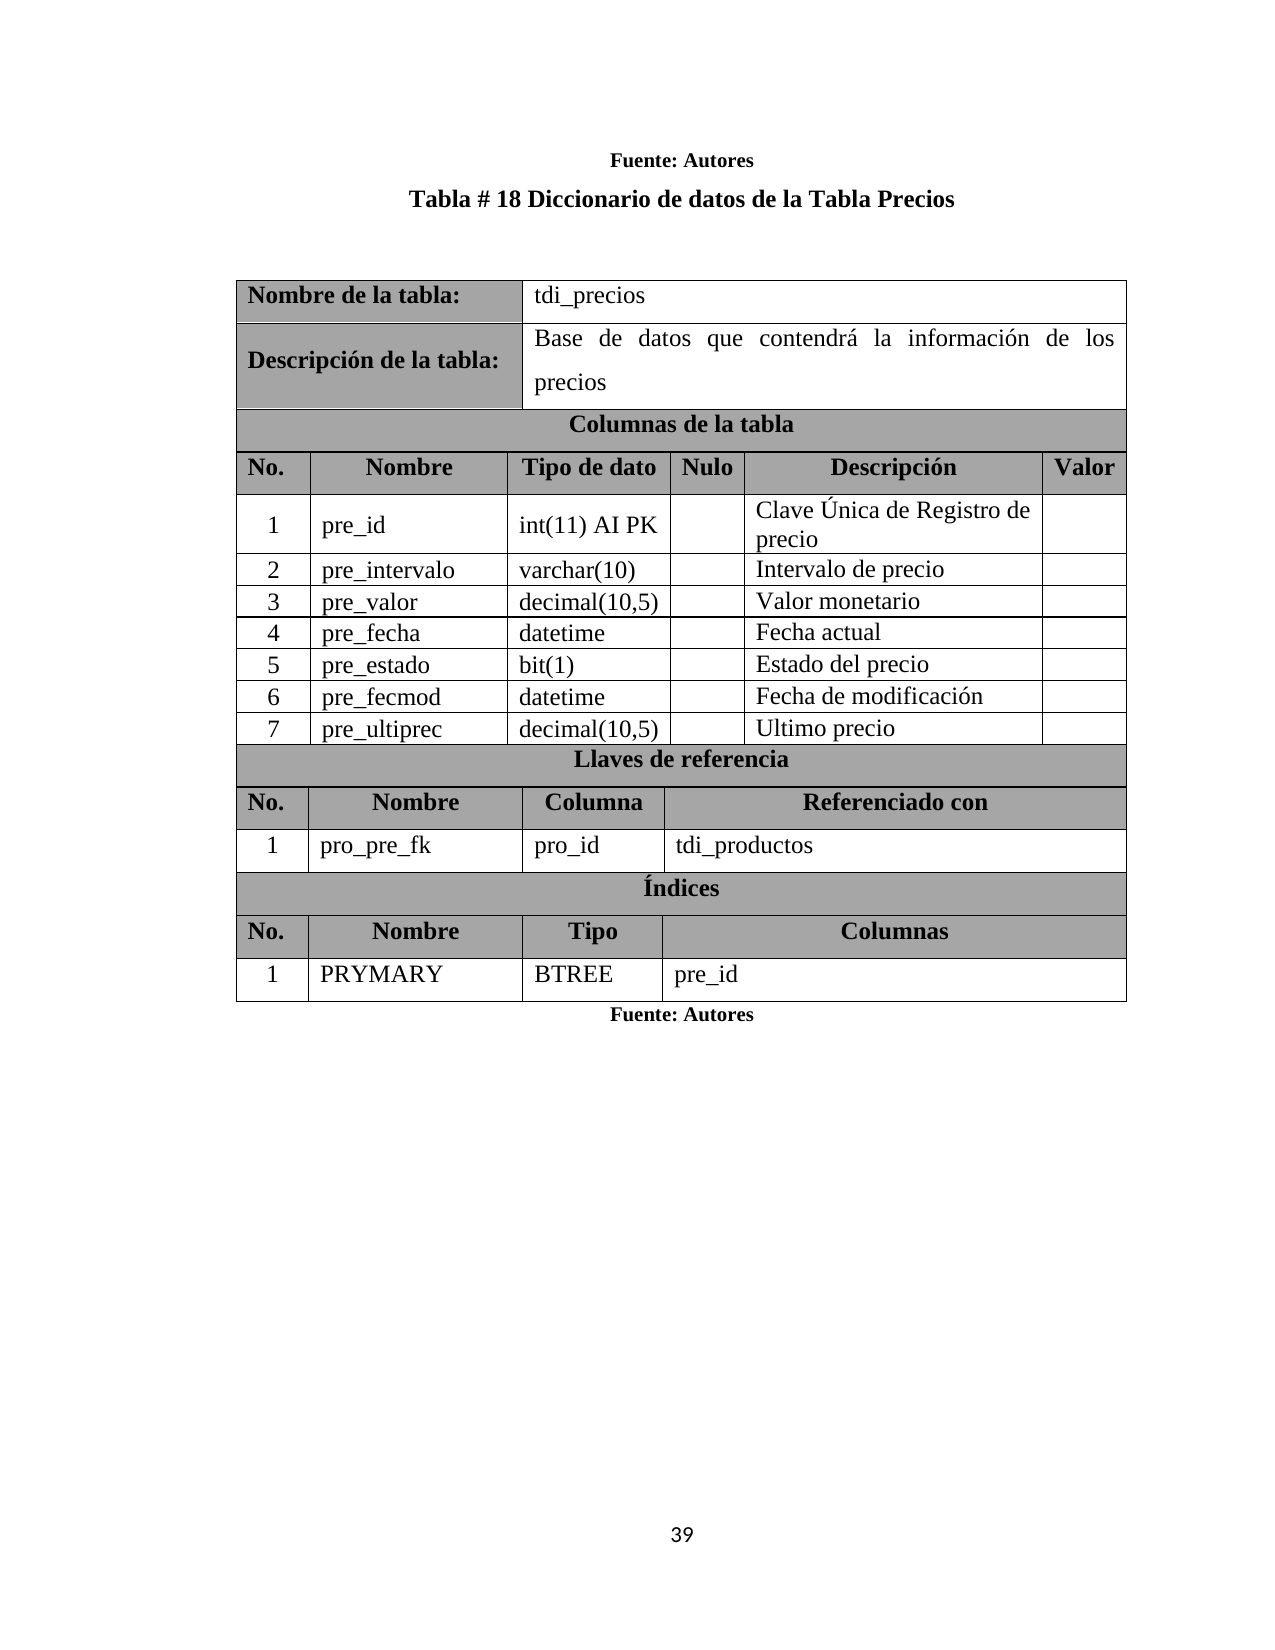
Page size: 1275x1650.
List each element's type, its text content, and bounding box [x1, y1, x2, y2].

table_cell decimal(10,5) [508, 713, 670, 743]
table_cell datetime [508, 618, 670, 648]
table_cell Columnas [663, 916, 1126, 958]
table_header tdi_precios [523, 281, 1126, 322]
table_cell Nombre [311, 453, 507, 494]
table_cell PRYMARY [309, 959, 522, 1001]
table_cell Llaves de referencia [237, 745, 1126, 786]
table_cell datetime [508, 681, 670, 712]
table_cell 6 [237, 681, 310, 712]
table_cell [1043, 713, 1126, 743]
table_cell 4 [237, 618, 310, 648]
table_cell [671, 586, 744, 616]
table_cell 2 [237, 554, 310, 585]
table_cell pro_id [523, 830, 664, 872]
table_cell pre_fecmod [311, 681, 507, 712]
table_cell [671, 554, 744, 585]
table_cell [1043, 618, 1126, 648]
table_cell [671, 495, 744, 553]
table_cell Base de datos que contendrá la información de los precios [523, 324, 1126, 408]
table_cell 1 [237, 495, 310, 553]
table_cell 1 [237, 830, 308, 872]
table_cell Fecha actual [745, 618, 1042, 648]
table_cell 3 [237, 586, 310, 616]
table_cell [671, 713, 744, 743]
text Tabla # 18 Diccionario de datos de la Tabla Precios [236, 184, 1127, 212]
table_cell Columna [523, 788, 664, 829]
table_cell Ultimo precio [745, 713, 1042, 743]
table_cell [671, 649, 744, 680]
table_cell Nombre [309, 788, 522, 829]
table_cell Descripción [745, 453, 1042, 494]
table_cell Tipo de dato [508, 453, 670, 494]
table_cell No. [237, 453, 310, 494]
table_cell Intervalo de precio [745, 554, 1042, 585]
table_cell Nombre [309, 916, 522, 958]
table_cell Valor [1043, 453, 1126, 494]
table_cell [671, 681, 744, 712]
table_cell [1043, 586, 1126, 616]
table_cell pre_id [311, 495, 507, 553]
table_cell Fecha de modificación [745, 681, 1042, 712]
table_cell [1043, 681, 1126, 712]
table_cell 7 [237, 713, 310, 743]
table_cell tdi_productos [665, 830, 1126, 872]
table_cell [671, 618, 744, 648]
table_cell No. [237, 788, 308, 829]
table_cell pre_fecha [311, 618, 507, 648]
table_cell varchar(10) [508, 554, 670, 585]
table_cell Tipo [523, 916, 662, 958]
table_cell pre_estado [311, 649, 507, 680]
table_cell 1 [237, 959, 308, 1001]
table_cell Columnas de la tabla [237, 410, 1126, 451]
table_cell Referenciado con [665, 788, 1126, 829]
text Fuente: Autores [236, 1002, 1127, 1026]
table_cell pre_intervalo [311, 554, 507, 585]
table_cell bit(1) [508, 649, 670, 680]
table_cell pre_valor [311, 586, 507, 616]
table_cell Clave Única de Registro de precio [745, 495, 1042, 553]
table_cell pre_ultiprec [311, 713, 507, 743]
table_cell Estado del precio [745, 649, 1042, 680]
text Fuente: Autores [236, 148, 1127, 172]
table_cell No. [237, 916, 308, 958]
table_cell pro_pre_fk [309, 830, 522, 872]
table_cell decimal(10,5) [508, 586, 670, 616]
table_cell [1043, 554, 1126, 585]
table_cell [1043, 495, 1126, 553]
table_cell BTREE [523, 959, 662, 1001]
table_cell Nulo [671, 453, 744, 494]
table_cell pre_id [663, 959, 1126, 1001]
table_cell [1043, 649, 1126, 680]
table_header Nombre de la tabla: [237, 281, 522, 322]
table_cell Valor monetario [745, 586, 1042, 616]
table_cell Descripción de la tabla: [237, 324, 522, 408]
table_cell 5 [237, 649, 310, 680]
table_cell int(11) AI PK [508, 495, 670, 553]
table_cell Índices [237, 873, 1126, 915]
